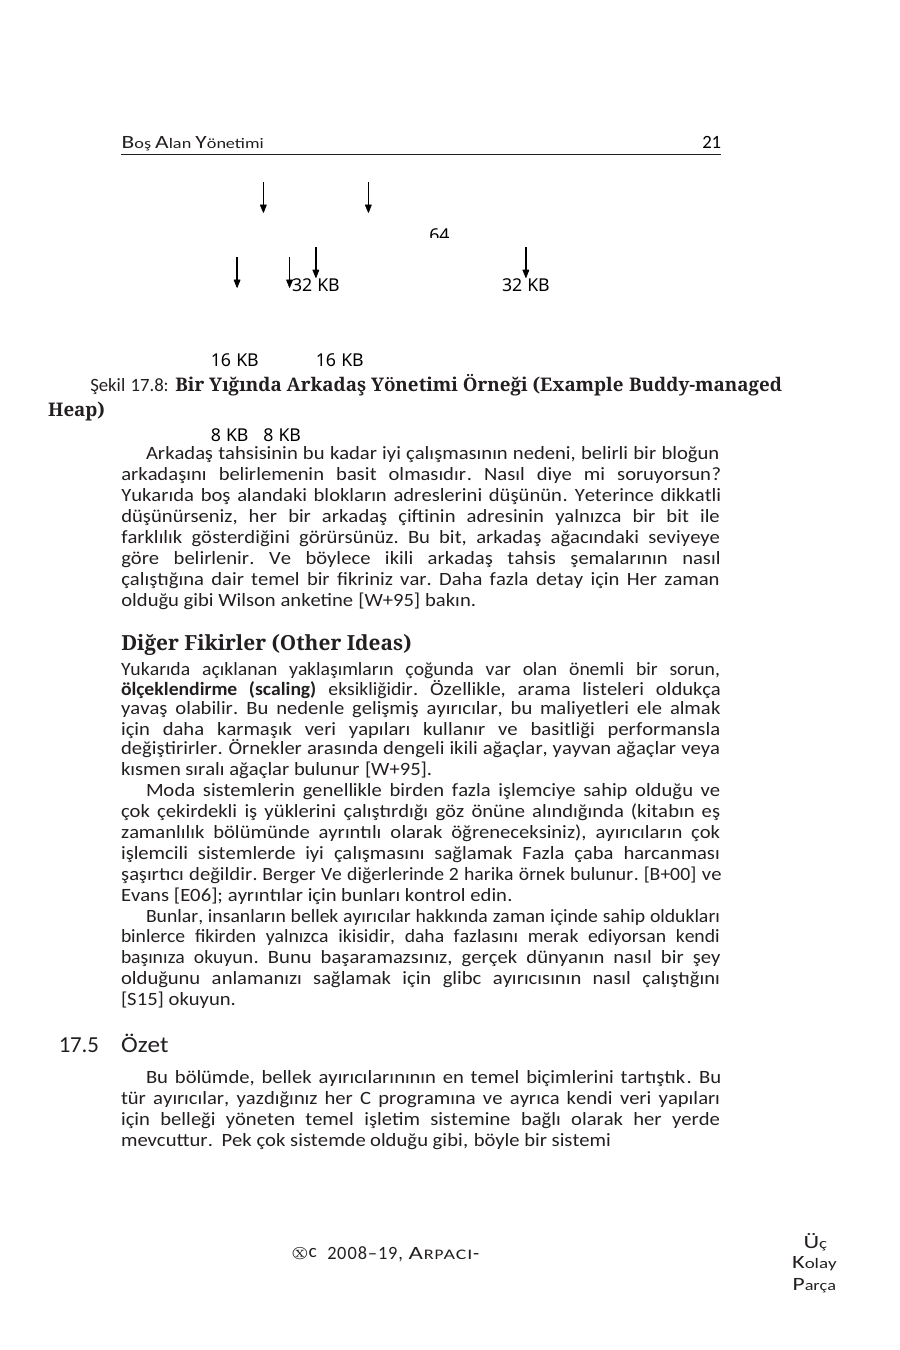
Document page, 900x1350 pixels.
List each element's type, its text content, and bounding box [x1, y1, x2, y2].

text Yukarıda açıklanan yaklaşımların çoğunda var olan önemli bir sorun, ölçeklendirme (scaling) eksikliğidir. Özellikle, arama listeleri oldukça yavaş olabilir. Bu nedenle gelişmiş ayırıcılar, bu maliyetleri ele almak için daha karmaşık veri yapıları kullanır ve basitliği performansla değiştirirler. Örnekler arasında dengeli ikili ağaçlar, yayvan ağaçlar veya kısmen sıralı ağaçlar bulunur [W+95]. [121, 660, 721, 780]
text Arkadaş tahsisinin bu kadar iyi çalışmasının nedeni, belirli bir bloğun arkadaşını belirlemenin basit olmasıdır. Nasıl diye mi soruyorsun? Yukarıda boş alandaki blokların adreslerini düşünün. Yeterince dikkatli düşünürseniz, her bir arkadaş çiftinin adresinin yalnızca bir bit ile farklılık gösterdiğini görürsünüz. Bu bit, arkadaş ağacındaki seviyeye göre belirlenir. Ve böylece ikili arkadaş tahsis şemalarının nasıl çalıştığına dair temel bir fikriniz var. Daha fazla detay için Her zaman olduğu gibi Wilson anketine [W+95] bakın. [121, 424, 721, 611]
subtitle Diğer Fikirler (Other Ideas) [121, 628, 808, 656]
text Şekil 17.8: Bir Yığında Arkadaş Yönetimi Örneği (Example Buddy-managed Heap) [48, 352, 808, 422]
text Bu bölümde, bellek ayırıcılarınının en temel biçimlerini tartıştık. Bu tür ayırıcılar, yazdığınız her C programına ve ayrıca kendi veri yapıları için belleği yöneten temel işletim sistemine bağlı olarak her yerde mevcuttur. Pek çok sistemde olduğu gibi, böyle bir sistemi [121, 1067, 721, 1151]
subtitle Özet [58, 1030, 808, 1058]
text Moda sistemlerin genellikle birden fazla işlemciye sahip olduğu ve çok çekirdekli iş yüklerini çalıştırdığı göz önüne alındığında (kitabın eş zamanlılık bölümünde ayrıntılı olarak öğreneceksiniz), ayırıcıların çok işlemcili sistemlerde iyi çalışmasını sağlamak Fazla çaba harcanması şaşırtıcı değildir. Berger Ve diğerlerinde 2 harika örnek bulunur. [B+00] ve Evans [E06]; ayrıntılar için bunları kontrol edin. [121, 780, 721, 906]
text Bunlar, insanların bellek ayırıcılar hakkında zaman içinde sahip oldukları binlerce fikirden yalnızca ikisidir, daha fazlasını merak ediyorsan kendi başınıza okuyun. Bunu başaramazsınız, gerçek dünyanın nasıl bir şey olduğunu anlamanızı sağlamak için glibc ayırıcısının nasıl çalıştığını [S15] okuyun. [121, 906, 721, 1010]
